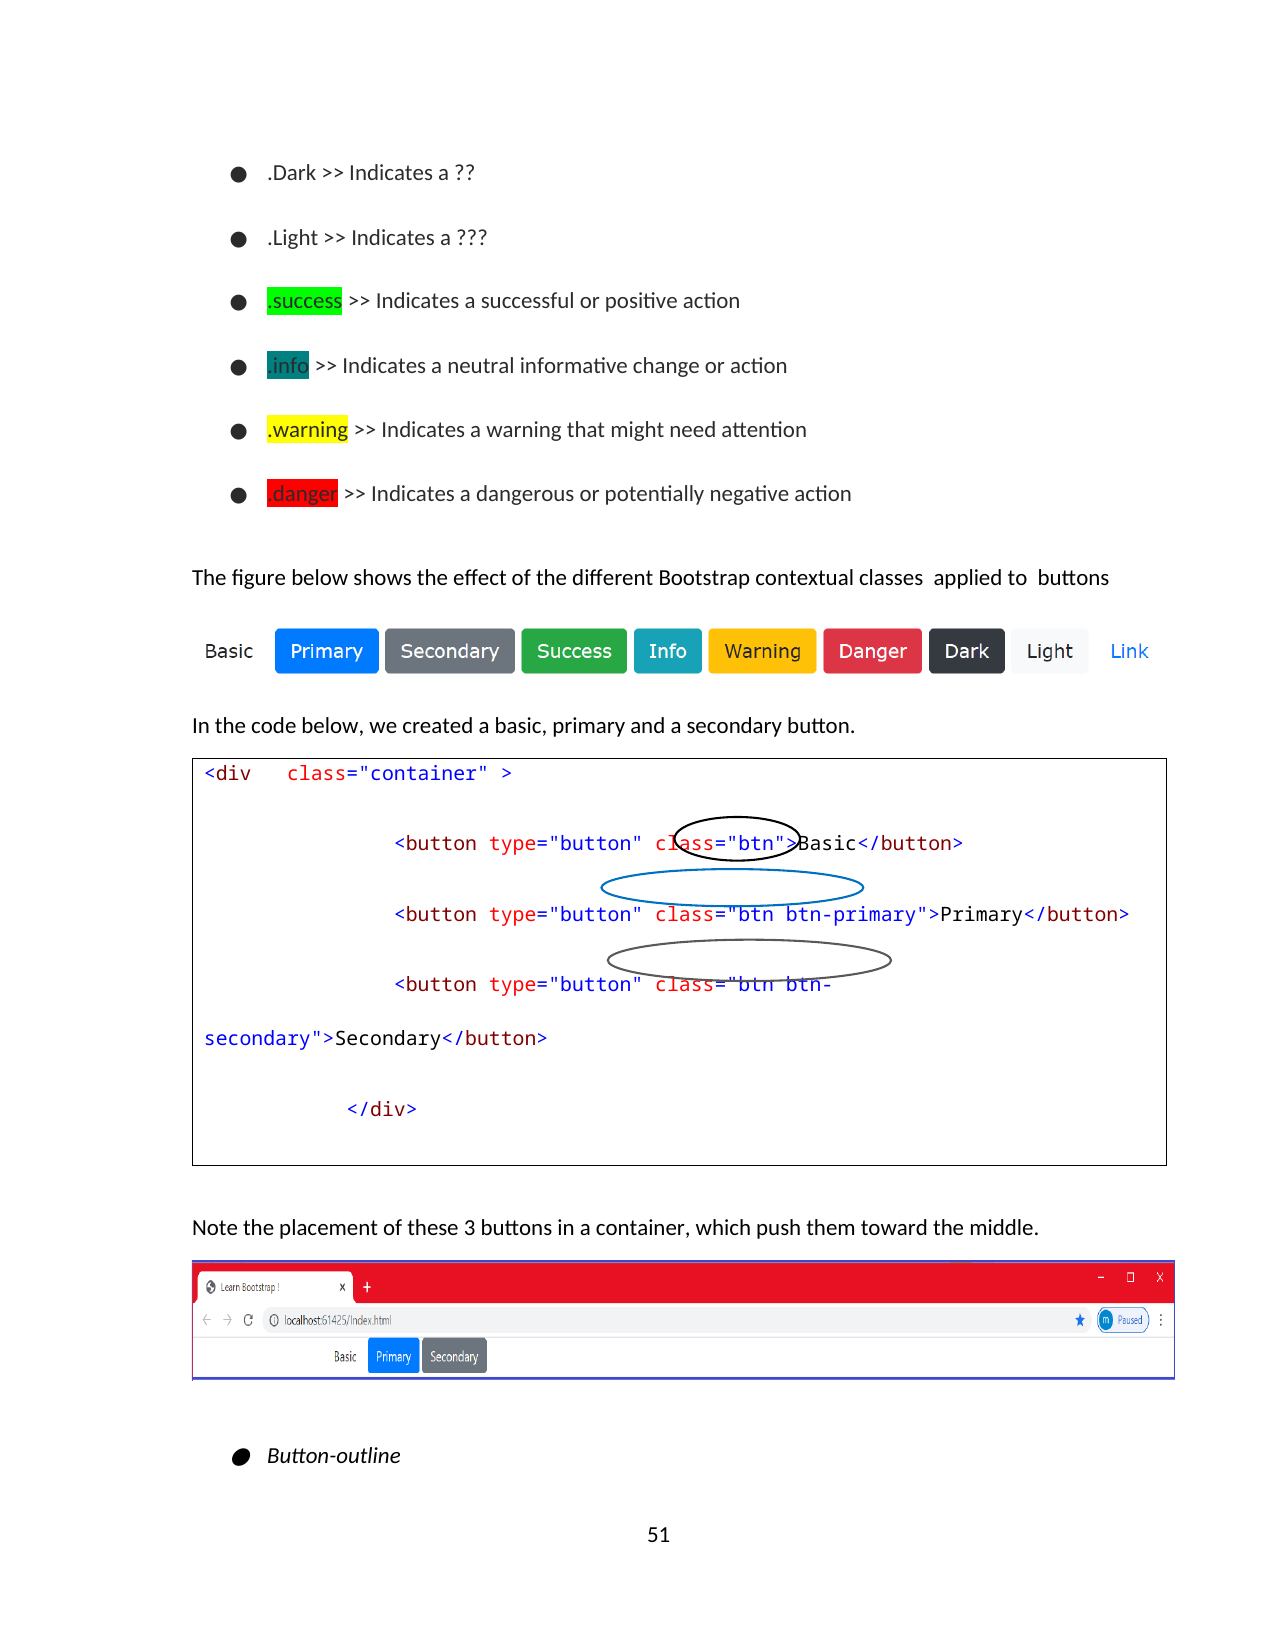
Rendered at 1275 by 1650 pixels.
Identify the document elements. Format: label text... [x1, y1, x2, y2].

picture [191, 1260, 1175, 1381]
list .warning >> Indicates a warning that might need attention [229, 406, 1125, 449]
picture [191, 610, 1167, 692]
list .Dark >> Indicates a ?? [229, 150, 1125, 193]
text The figure below shows the effect of the different Bootstrap contextual classes applied to buttons [192, 563, 1125, 592]
list Button-outline [229, 1430, 1125, 1477]
list .success >> Indicates a successful or positive action [229, 278, 1125, 321]
table_header <div class="container" > <button type="button" class="btn">Basic</button> <button type="button" class="btn btn-primary">Primary</button> <button type="button" class="btn btn-secondary">Secondary</button> </div> [193, 759, 1166, 1165]
list .info >> Indicates a neutral informative change or action [229, 342, 1125, 385]
list .Light >> Indicates a ??? [229, 214, 1125, 257]
text In the code below, we created a basic, primary and a secondary button. [192, 711, 1125, 739]
list .danger >> Indicates a dangerous or potentially negative action [229, 470, 1125, 513]
text Note the placement of these 3 buttons in a container, which push them toward the middle. [192, 1213, 1125, 1241]
